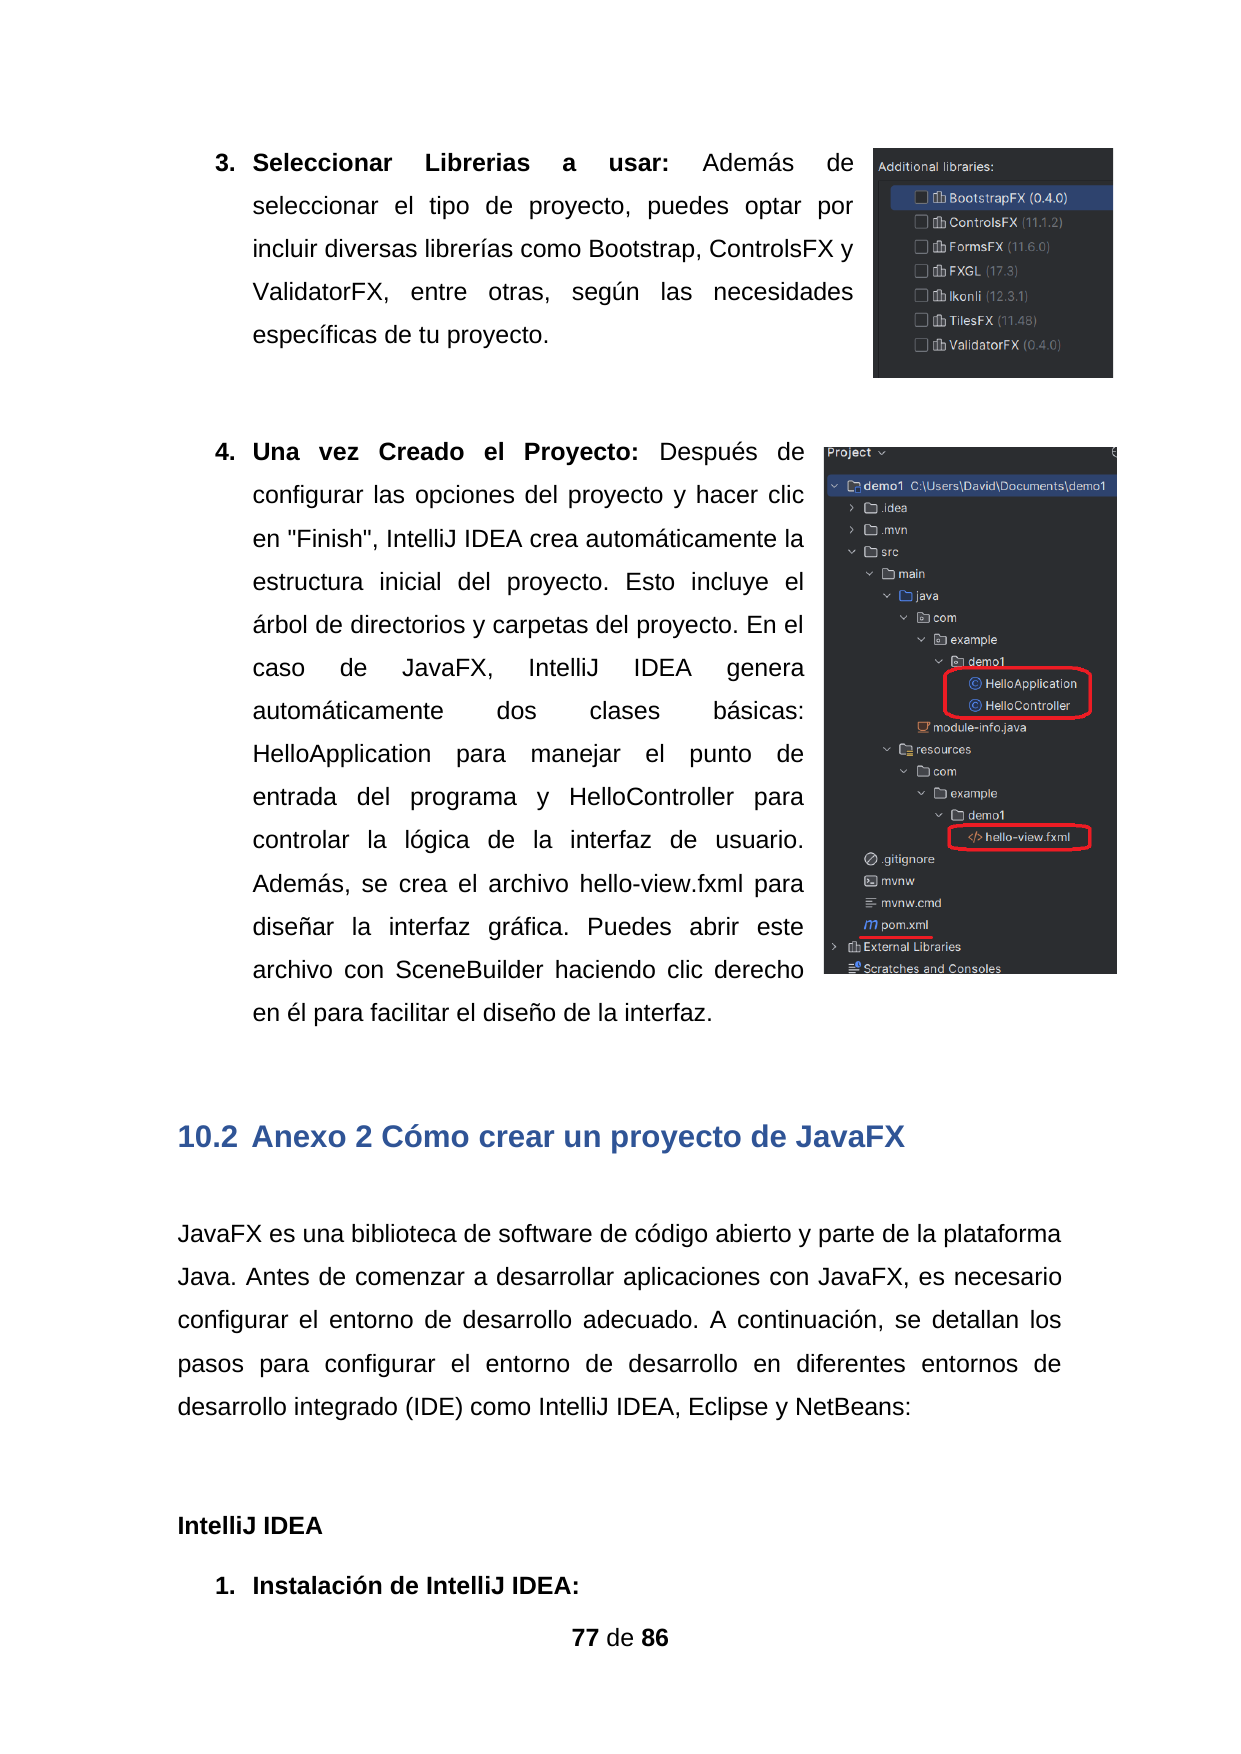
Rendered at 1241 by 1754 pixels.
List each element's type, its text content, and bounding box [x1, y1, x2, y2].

picture [823, 447, 1117, 972]
text JavaFX es una biblioteca de software de código abierto y parte de la plataforma Java. Antes de comenzar a desarrollar aplicaciones con JavaFX, es necesario configurar el entorno de desarrollo adecuado. A continuación, se detallan los pasos para configurar el entorno de desarrollo en diferentes entornos de desarrollo integrado (IDE) como IntelliJ IDEA, Eclipse y NetBeans: [177, 1219, 1063, 1420]
subtitle Anexo 2 Cómo crear un proyecto de JavaFX [177, 1118, 1063, 1153]
text IntelliJ IDEA [177, 1511, 1063, 1540]
picture [872, 148, 1113, 377]
list Instalación de IntelliJ IDEA: [215, 1571, 1063, 1600]
list Seleccionar Librerias a usar: Además de seleccionar el tipo de proyecto, puedes optar por incluir diversas librerías como Bootstrap, ControlsFX y ValidatorFX, entre otras, según las necesidades específicas de tu proyecto. [215, 148, 872, 349]
